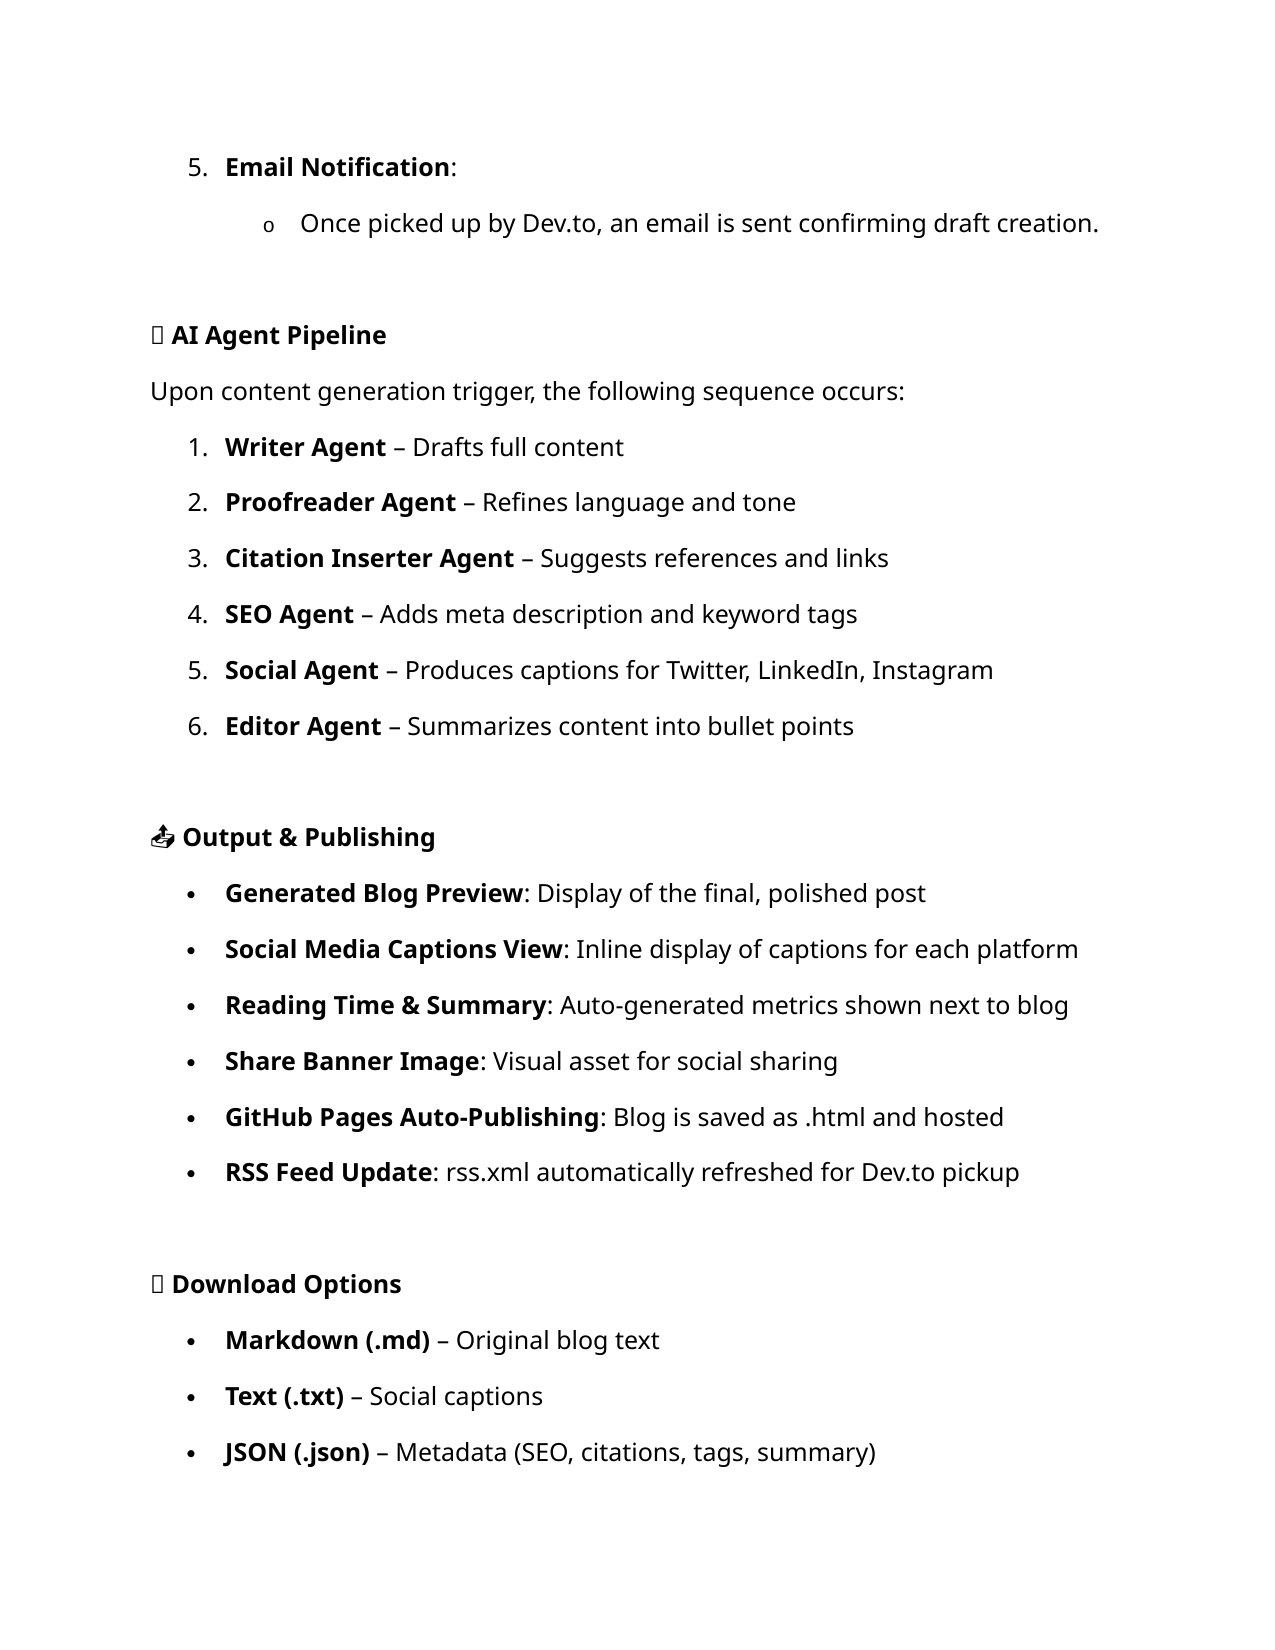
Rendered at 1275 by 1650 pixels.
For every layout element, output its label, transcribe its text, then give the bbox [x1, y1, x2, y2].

text Upon content generation trigger, the following sequence occurs: [150, 373, 1125, 407]
list Social Media Captions View: Inline display of captions for each platform [187, 932, 1125, 966]
list Generated Blog Preview: Display of the final, polished post [187, 876, 1125, 910]
list Once picked up by Dev.to, an email is sent confirming draft creation. [262, 206, 1125, 240]
text 🧠 AI Agent Pipeline [150, 317, 1125, 352]
list Writer Agent – Drafts full content [187, 429, 1125, 463]
list Markdown (.md) – Original blog text [187, 1322, 1125, 1357]
list Editor Agent – Summarizes content into bullet points [187, 708, 1125, 742]
text 💾 Download Options [150, 1267, 1125, 1301]
list Proofreader Agent – Refines language and tone [187, 485, 1125, 519]
list GitHub Pages Auto-Publishing: Blog is saved as .html and hosted [187, 1099, 1125, 1133]
list Email Notification: [187, 150, 1125, 184]
list Reading Time & Summary: Auto-generated metrics shown next to blog [187, 987, 1125, 1022]
list JSON (.json) – Metadata (SEO, citations, tags, summary) [187, 1434, 1125, 1468]
list RSS Feed Update: rss.xml automatically refreshed for Dev.to pickup [187, 1155, 1125, 1189]
list SEO Agent – Adds meta description and keyword tags [187, 597, 1125, 631]
list Social Agent – Produces captions for Twitter, LinkedIn, Instagram [187, 652, 1125, 687]
text 📤 Output & Publishing [150, 820, 1125, 854]
list Text (.txt) – Social captions [187, 1378, 1125, 1412]
list Citation Inserter Agent – Suggests references and links [187, 541, 1125, 575]
list Share Banner Image: Visual asset for social sharing [187, 1043, 1125, 1077]
